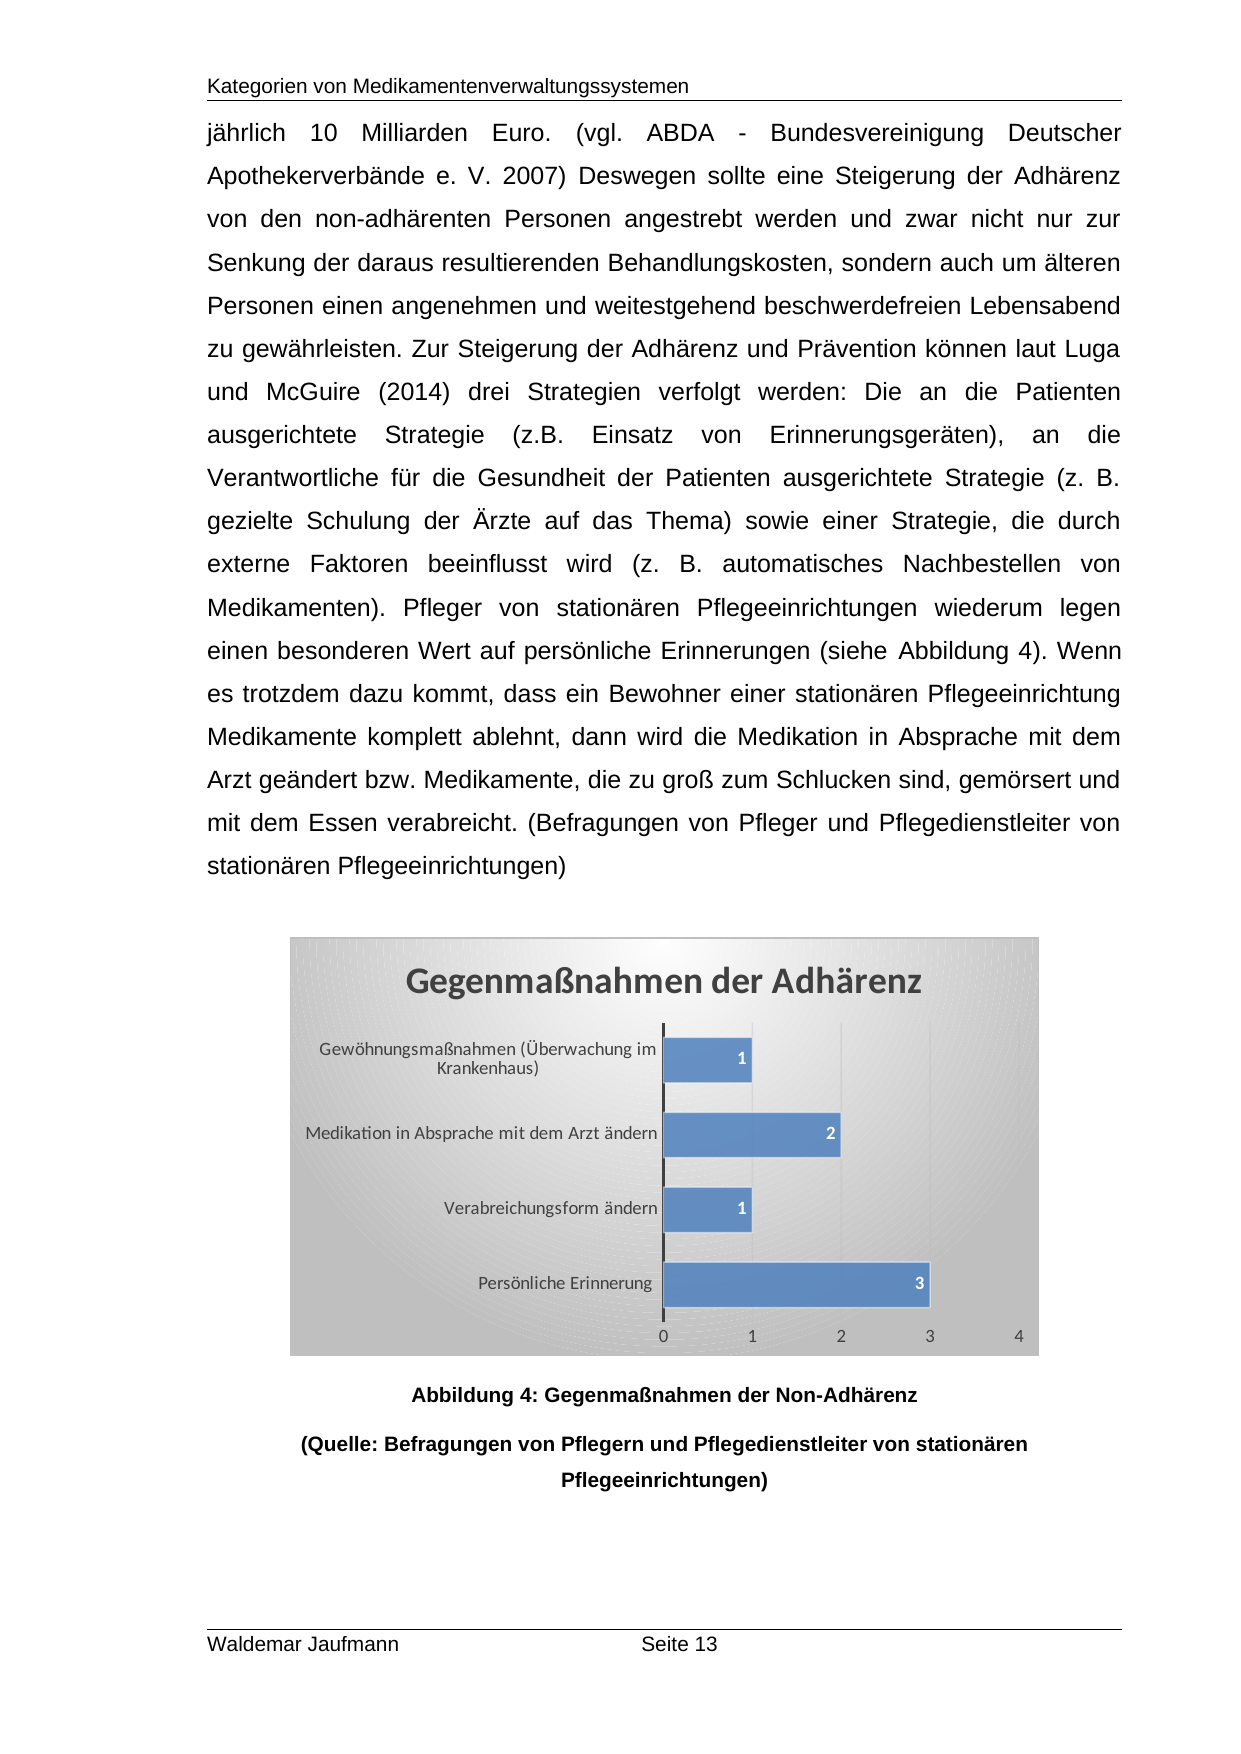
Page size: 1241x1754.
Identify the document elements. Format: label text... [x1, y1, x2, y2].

text Abbildung 4: Gegenmaßnahmen der Non-Adhärenz [207, 1383, 1122, 1407]
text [207, 118, 1122, 880]
text (Quelle: Befragungen von Pflegern und Pflegedienstleiter von stationären Pflegeeinrichtungen) [207, 1432, 1122, 1491]
